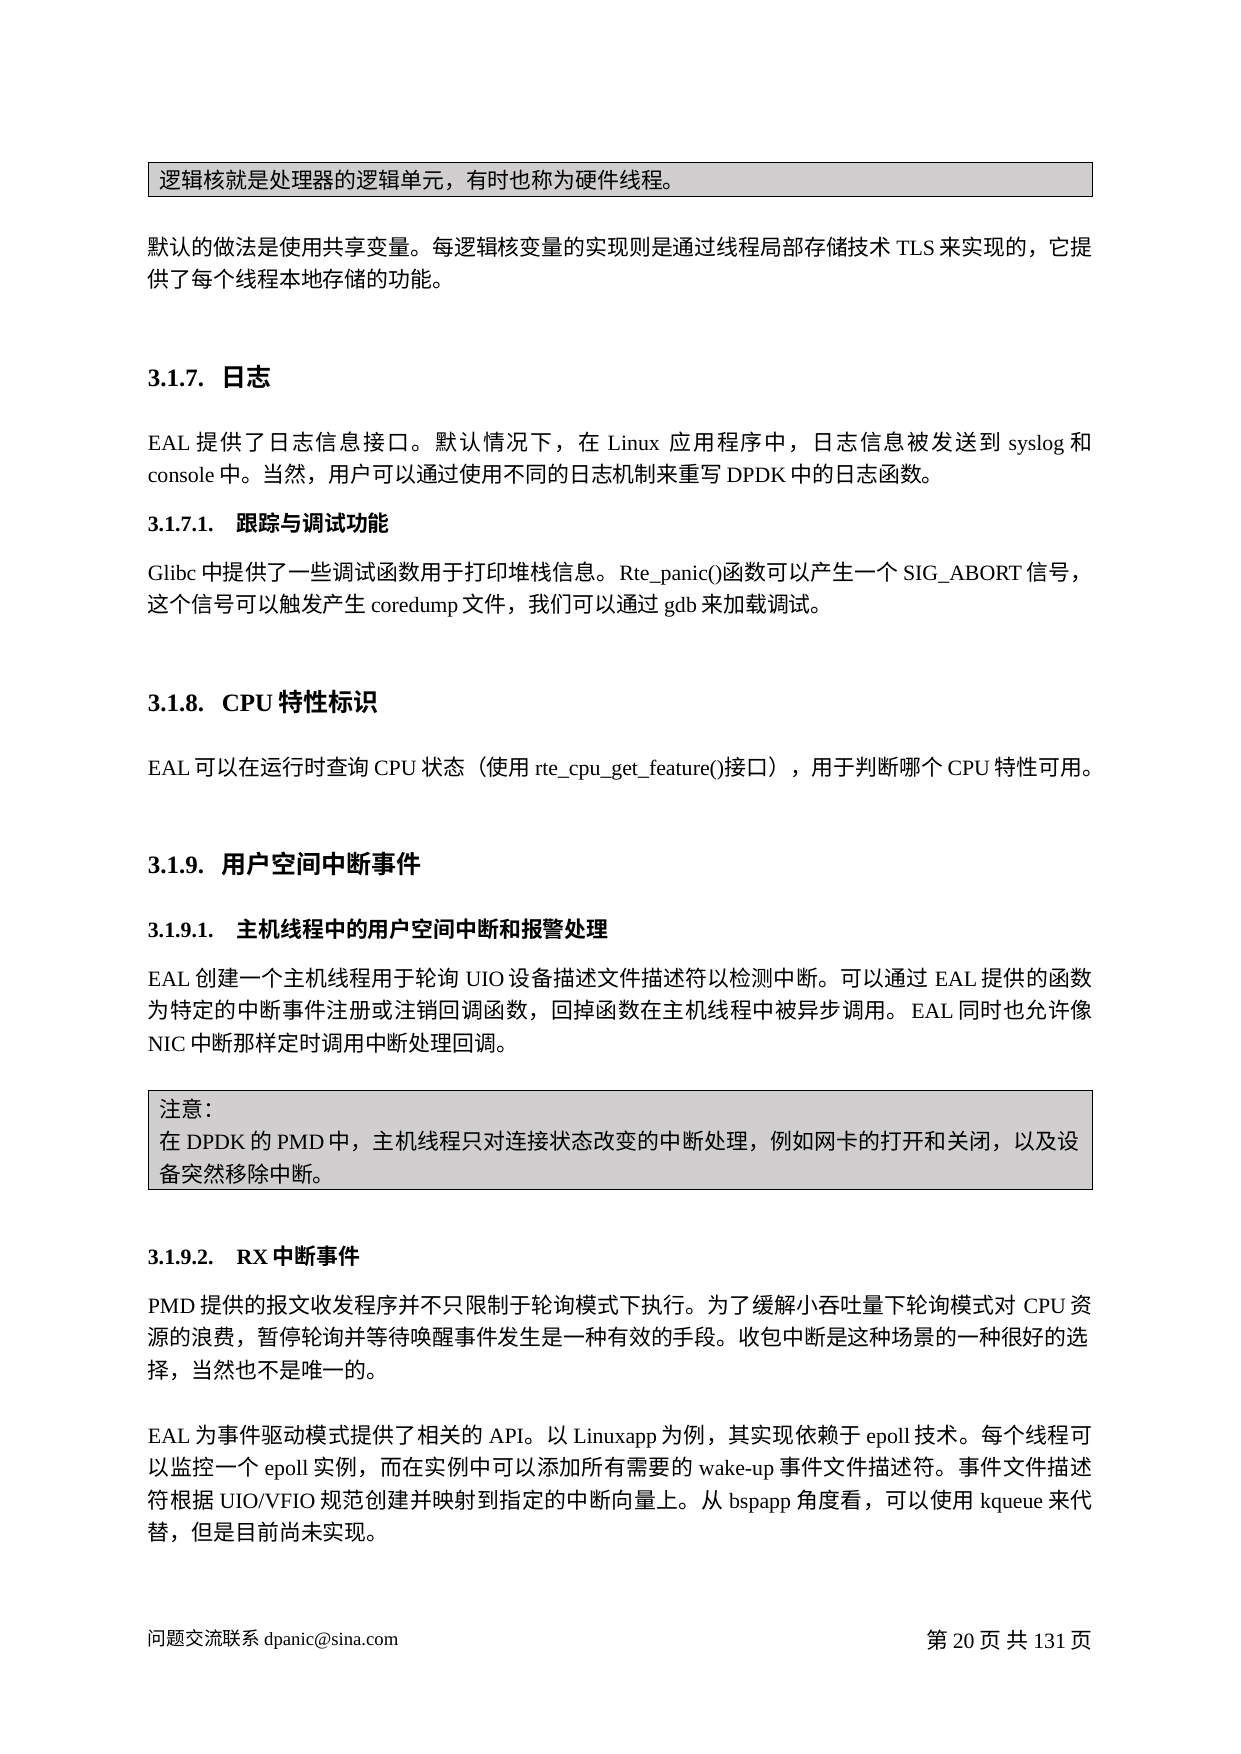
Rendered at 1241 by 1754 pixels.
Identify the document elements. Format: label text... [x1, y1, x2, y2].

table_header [149, 163, 1092, 196]
subtitle CPU特性标识 [148, 668, 1092, 733]
text 默认的做法是使用共享变量。每逻辑核变量的实现则是通过线程局部存储技术TLS来实现的，它提供了每个线程本地存储的功能。 [148, 229, 1092, 294]
text PMD提供的报文收发程序并不只限制于轮询模式下执行。为了缓解小吞吐量下轮询模式对CPU资源的浪费，暂停轮询并等待唤醒事件发生是一种有效的手段。收包中断是这种场景的一种很好的选择，当然也不是唯一的。 [148, 1287, 1092, 1385]
subtitle 用户空间中断事件 [148, 830, 1092, 895]
text Glibc中提供了一些调试函数用于打印堆栈信息。Rte_panic()函数可以产生一个SIG_ABORT信号，这个信号可以触发产生coredump文件，我们可以通过gdb来加载调试。 [148, 554, 1092, 619]
subtitle 日志 [148, 343, 1092, 408]
text EAL创建一个主机线程用于轮询UIO设备描述文件描述符以检测中断。可以通过EAL提供的函数为特定的中断事件注册或注销回调函数，回掉函数在主机线程中被异步调用。EAL同时也允许像NIC中断那样定时调用中断处理回调。 [148, 960, 1092, 1058]
subtitle 跟踪与调试功能 [148, 505, 1092, 538]
subtitle RX中断事件 [148, 1239, 1092, 1271]
text EAL可以在运行时查询CPU状态（使用rte_cpu_get_feature()接口），用于判断哪个CPU特性可用。 [148, 749, 1092, 782]
text EAL为事件驱动模式提供了相关的API。以Linuxapp为例，其实现依赖于epoll技术。每个线程可以监控一个epoll实例，而在实例中可以添加所有需要的wake-up事件文件描述符。事件文件描述符根据UIO/VFIO规范创建并映射到指定的中断向量上。从bspapp角度看，可以使用kqueue来代替，但是目前尚未实现。 [148, 1417, 1092, 1547]
table_header 注意： 在DPDK的PMD中，主机线程只对连接状态改变的中断处理，例如网卡的打开和关闭，以及设备突然移除中断。 [149, 1091, 1092, 1189]
text EAL提供了日志信息接口。默认情况下，在Linux 应用程序中，日志信息被发送到syslog和console中。当然，用户可以通过使用不同的日志机制来重写DPDK中的日志函数。 [148, 424, 1092, 489]
subtitle 主机线程中的用户空间中断和报警处理 [148, 912, 1092, 944]
